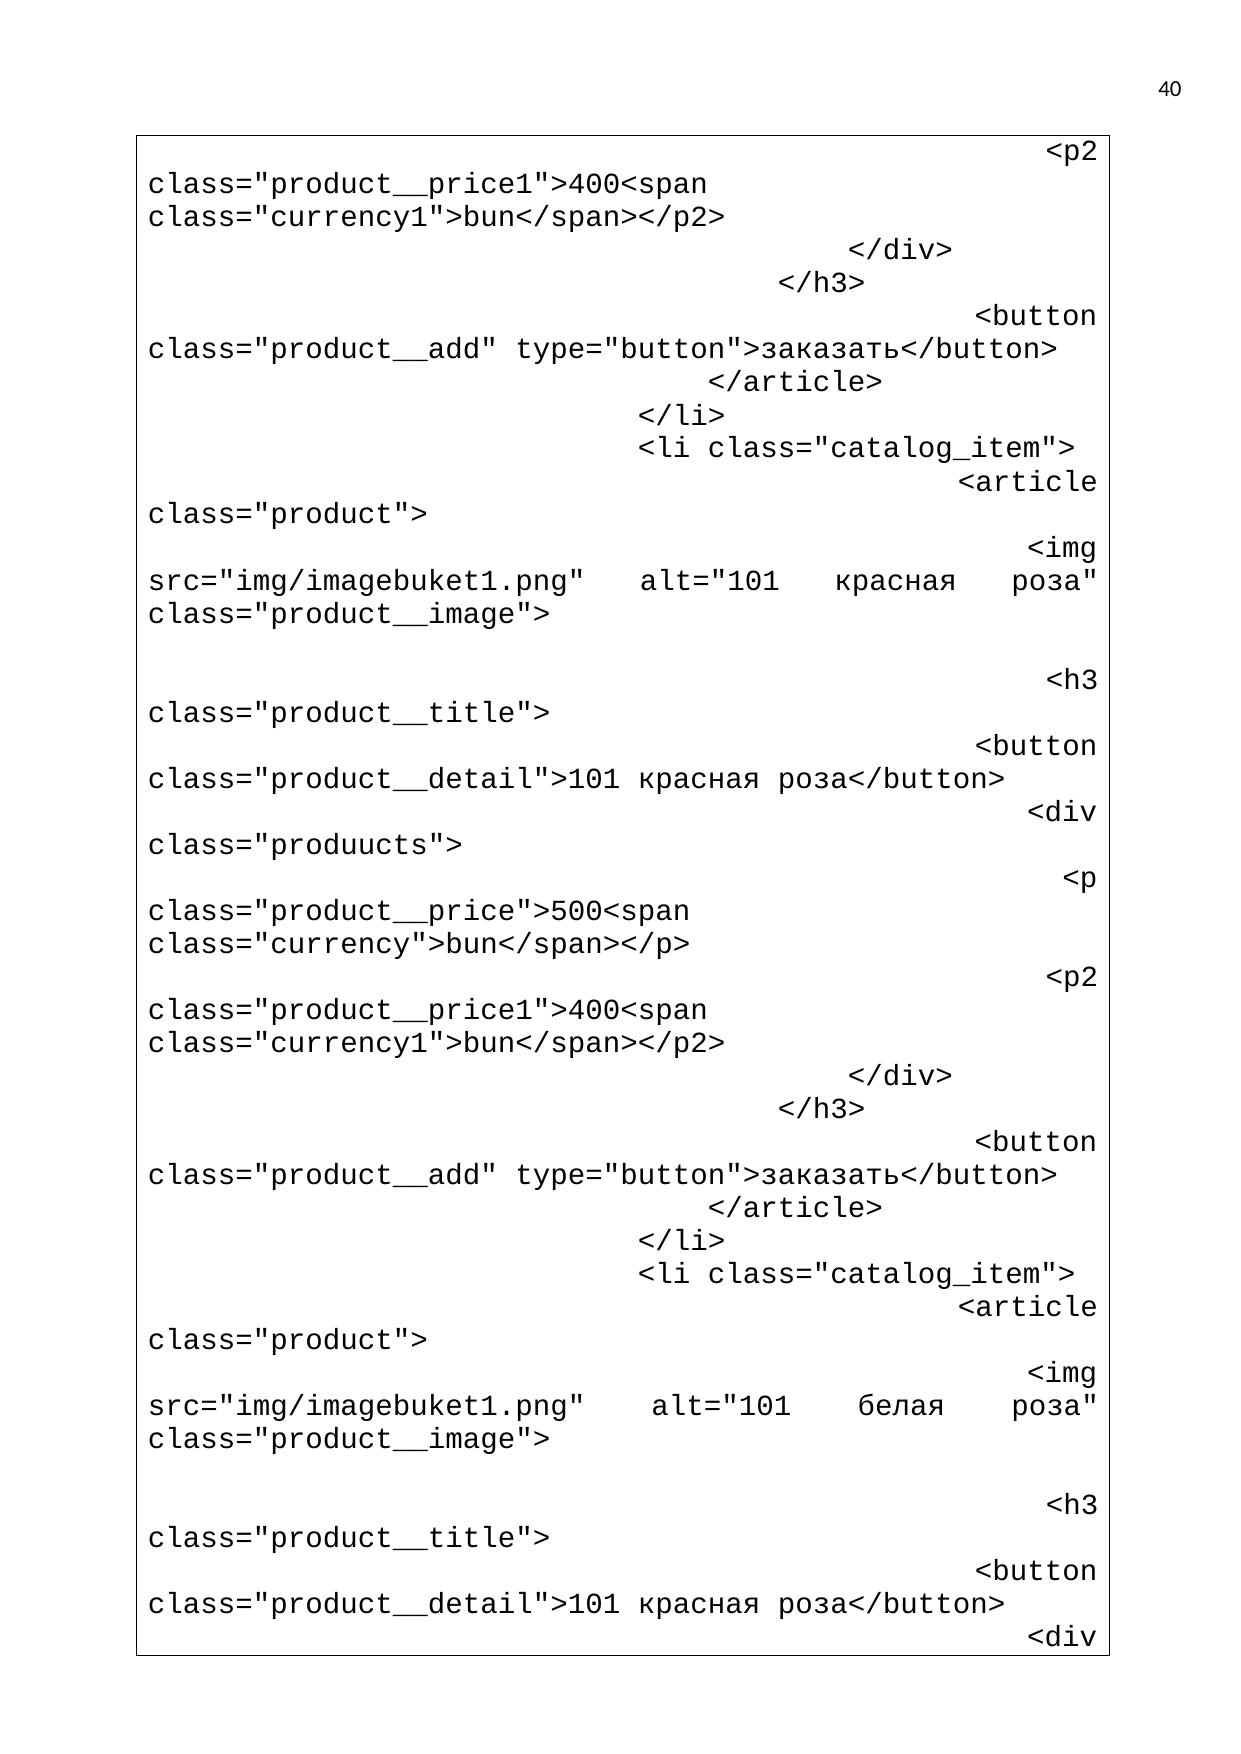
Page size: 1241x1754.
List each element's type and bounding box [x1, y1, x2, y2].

table_header [137, 136, 1109, 1655]
